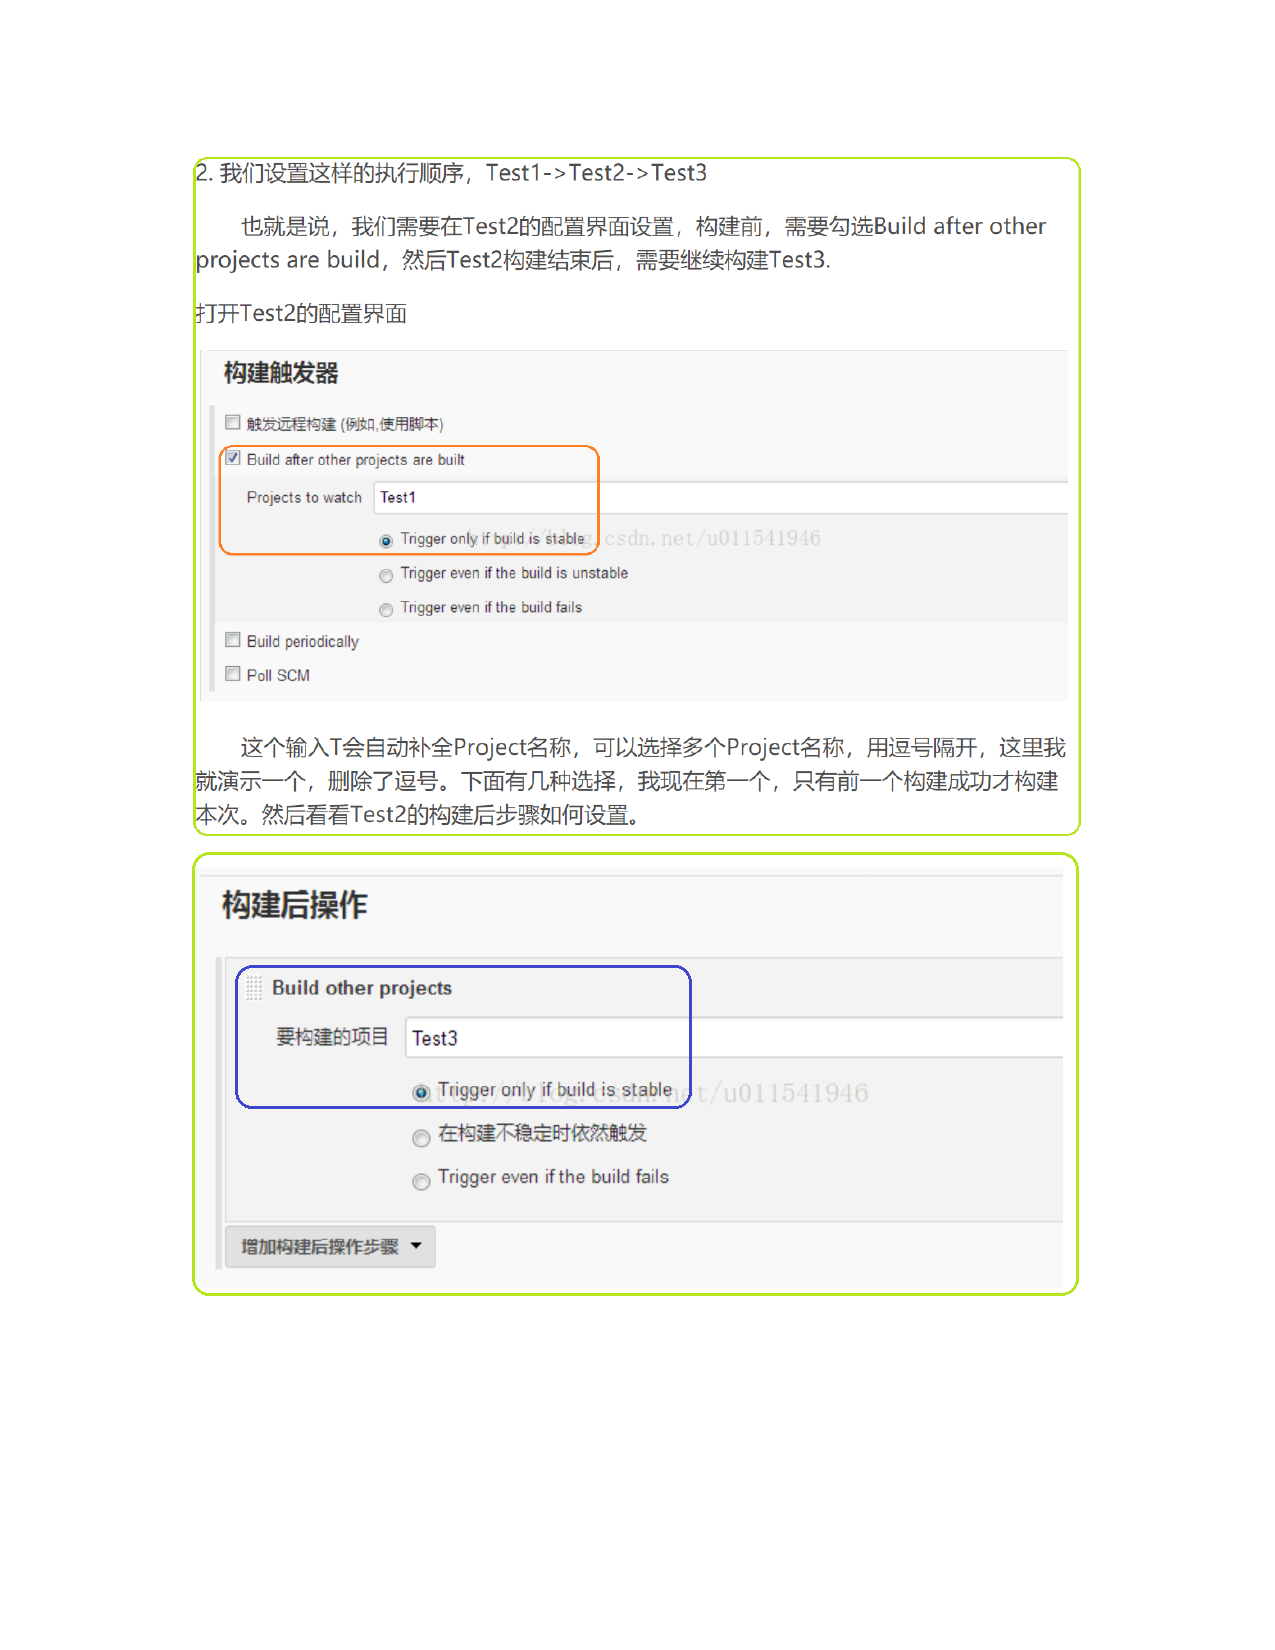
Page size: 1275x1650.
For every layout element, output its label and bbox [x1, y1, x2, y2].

picture [187, 150, 1088, 839]
picture [187, 841, 1087, 1301]
